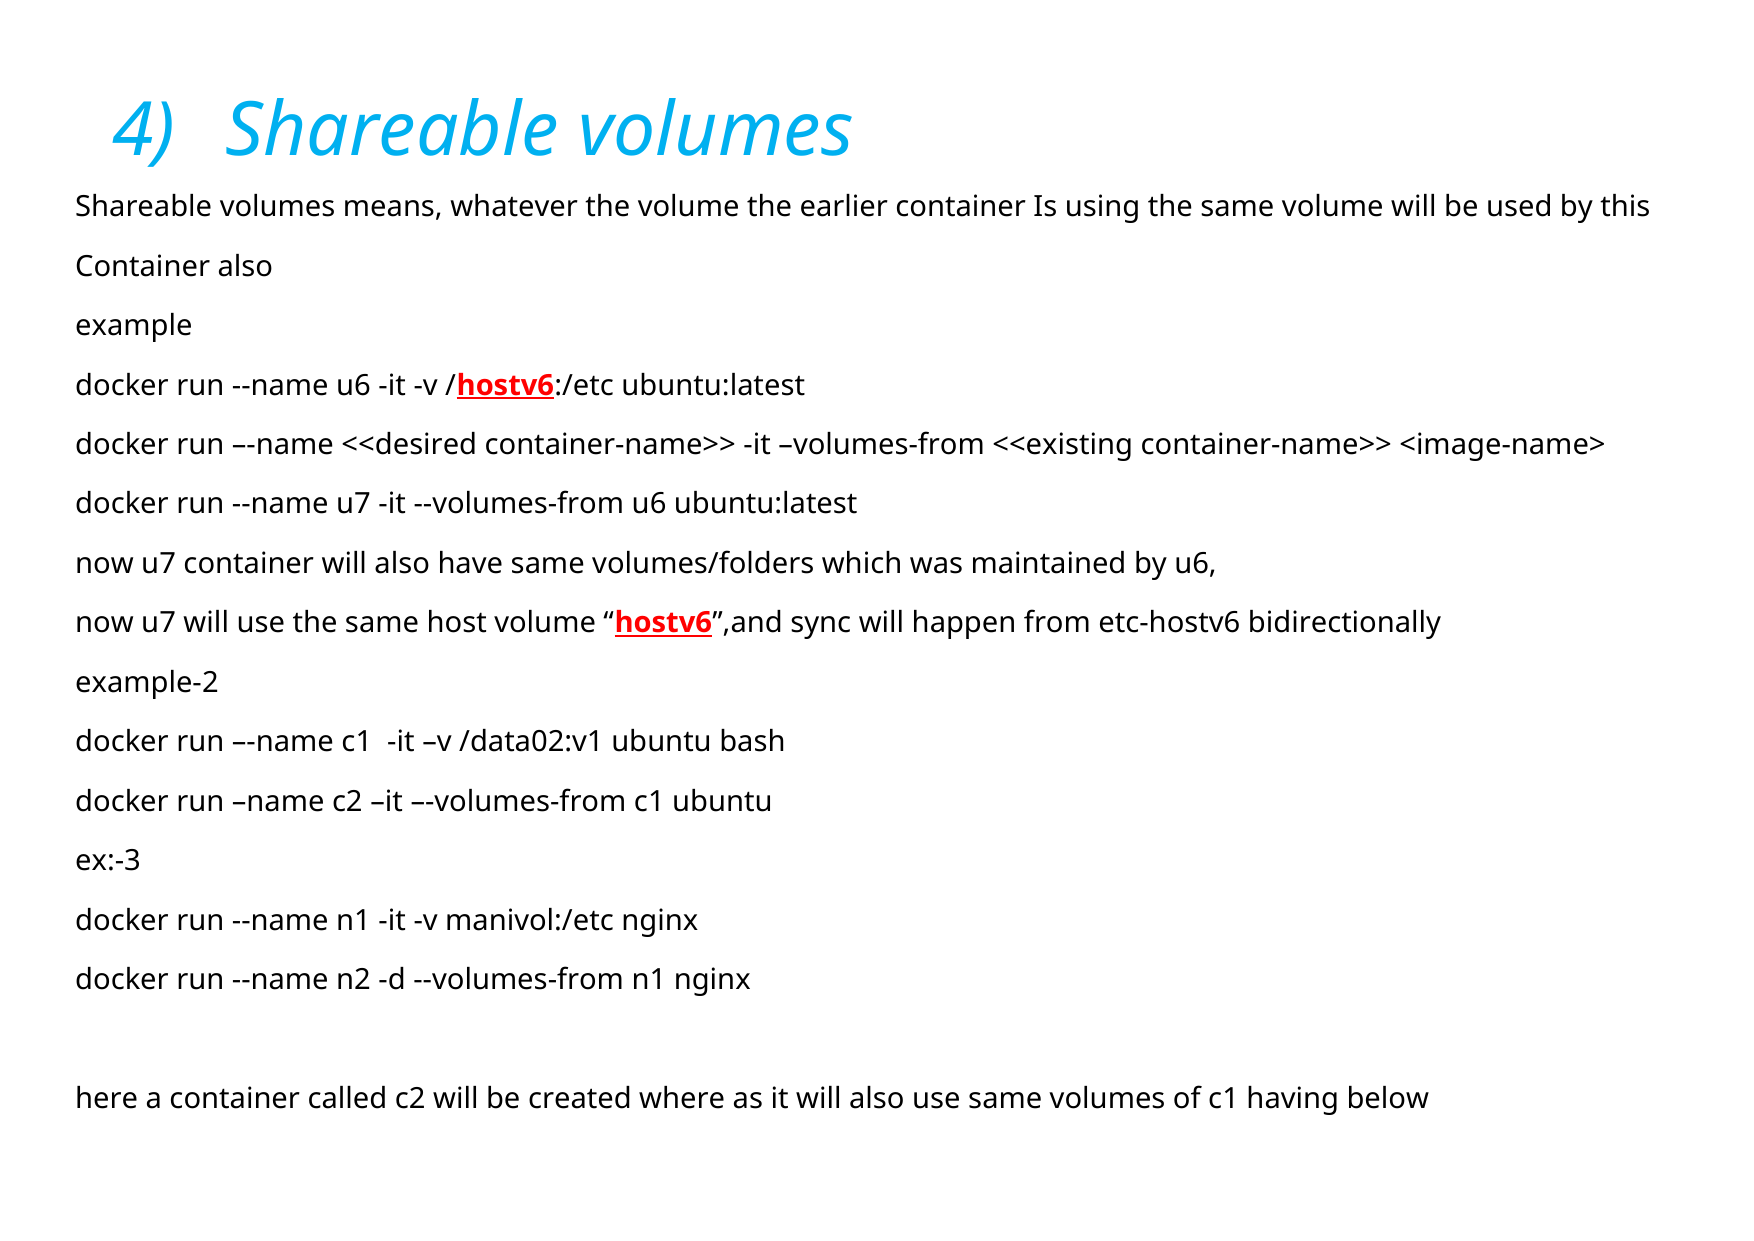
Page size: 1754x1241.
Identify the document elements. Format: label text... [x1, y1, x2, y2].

text Container also [75, 245, 1679, 284]
text docker run --name u6 -it -v /hostv6:/etc ubuntu:latest [75, 364, 1679, 403]
text example [75, 304, 1679, 344]
text docker run --name u7 -it --volumes-from u6 ubuntu:latest [75, 483, 1679, 522]
text example-2 [75, 661, 1679, 701]
text ex:-3 [75, 839, 1679, 879]
text docker run –-name c1 -it –v /data02:v1 ubuntu bash [75, 721, 1679, 760]
text docker run --name n1 -it -v manivol:/etc nginx [75, 899, 1679, 939]
text docker run --name n2 -d --volumes-from n1 nginx [75, 958, 1679, 998]
text now u7 will use the same host volume “hostv6”,and sync will happen from etc-hostv6 bidirectionally [75, 602, 1679, 641]
text Shareable volumes means, whatever the volume the earlier container Is using the same volume will be used by this [75, 185, 1679, 225]
text docker run –-name <<desired container-name>> -it –volumes-from <<existing container-name>> <image-name> [75, 423, 1679, 463]
text now u7 container will also have same volumes/folders which was maintained by u6, [75, 542, 1679, 582]
subtitle Shareable volumes [112, 75, 1679, 177]
text here a container called c2 will be created where as it will also use same volumes of c1 having below [75, 1077, 1679, 1117]
text docker run –name c2 –it –-volumes-from c1 ubuntu [75, 780, 1679, 820]
